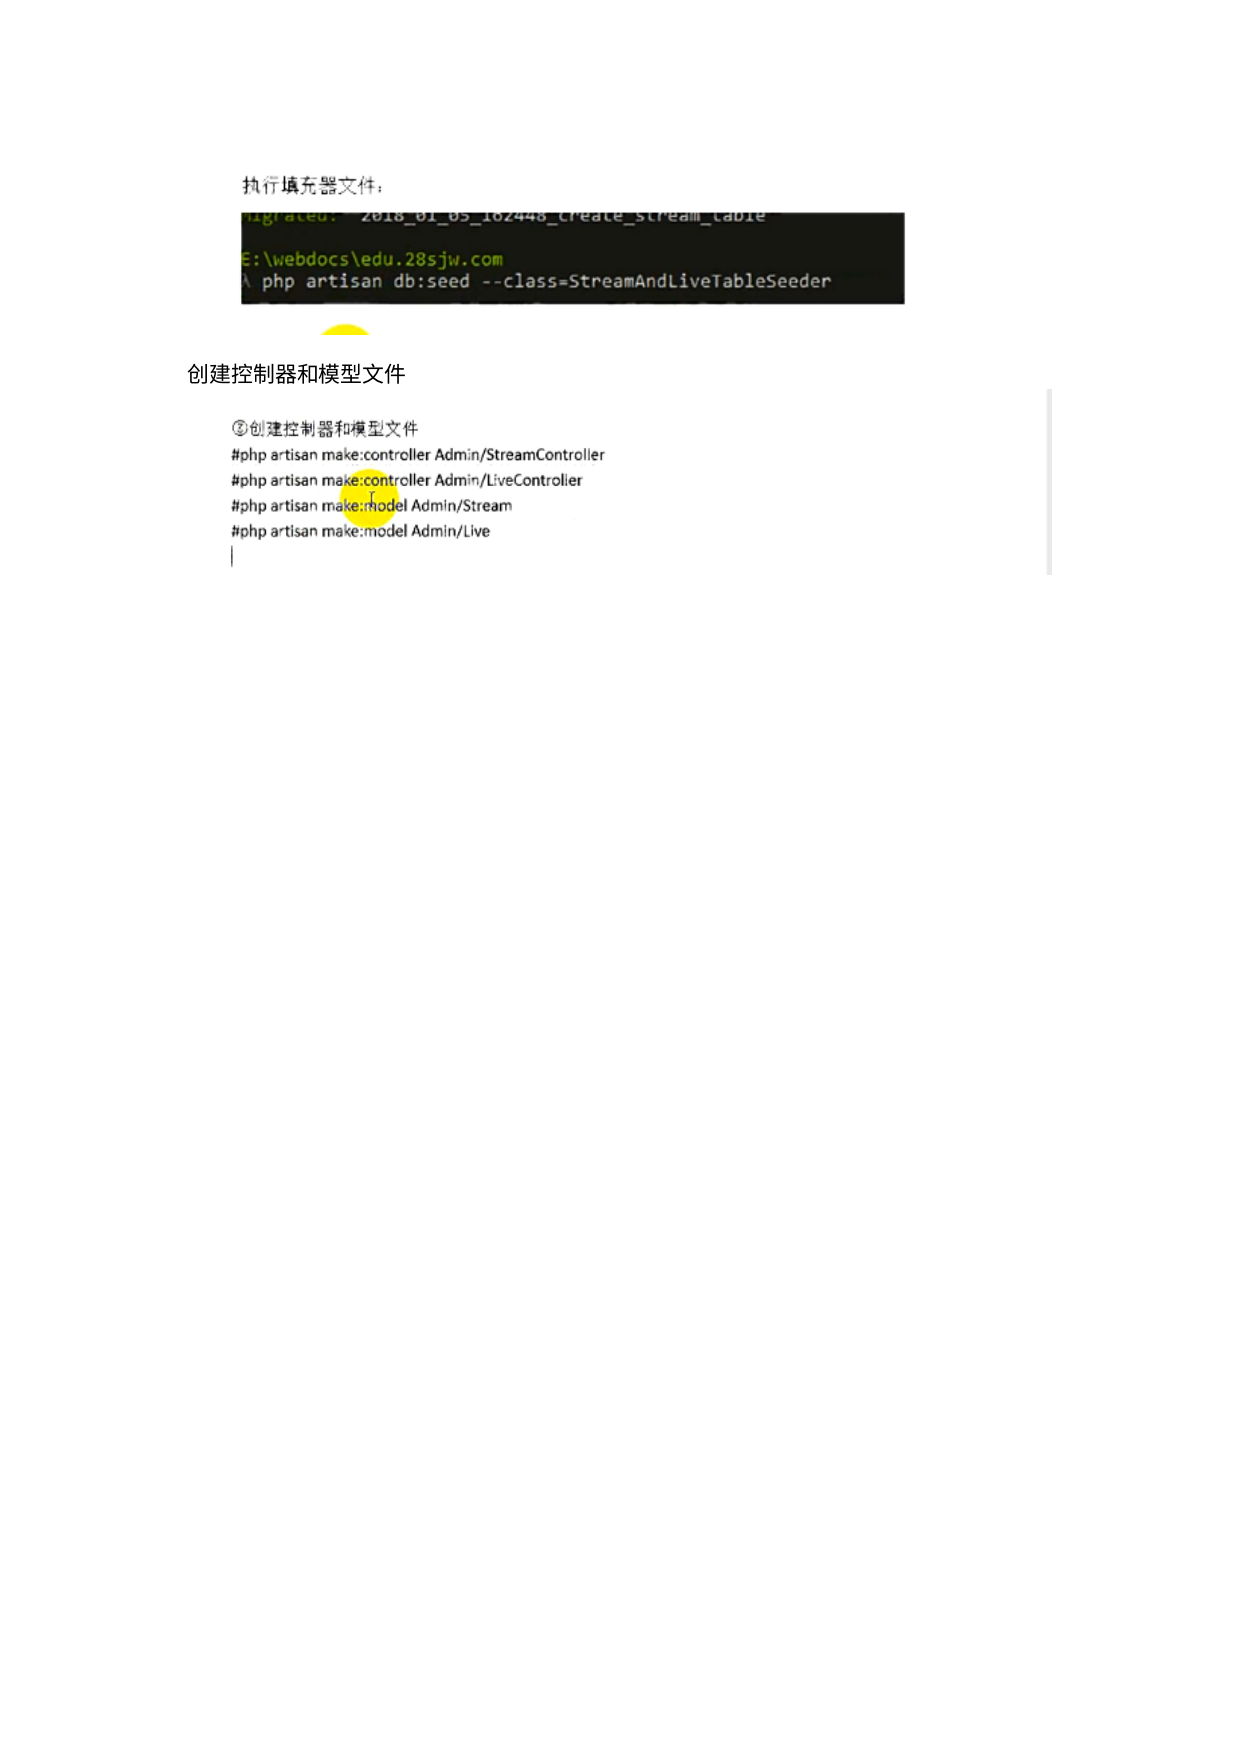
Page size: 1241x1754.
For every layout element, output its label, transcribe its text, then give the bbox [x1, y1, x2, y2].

picture [187, 389, 1052, 575]
picture [187, 162, 1052, 335]
text 创建控制器和模型文件 [187, 357, 1053, 389]
